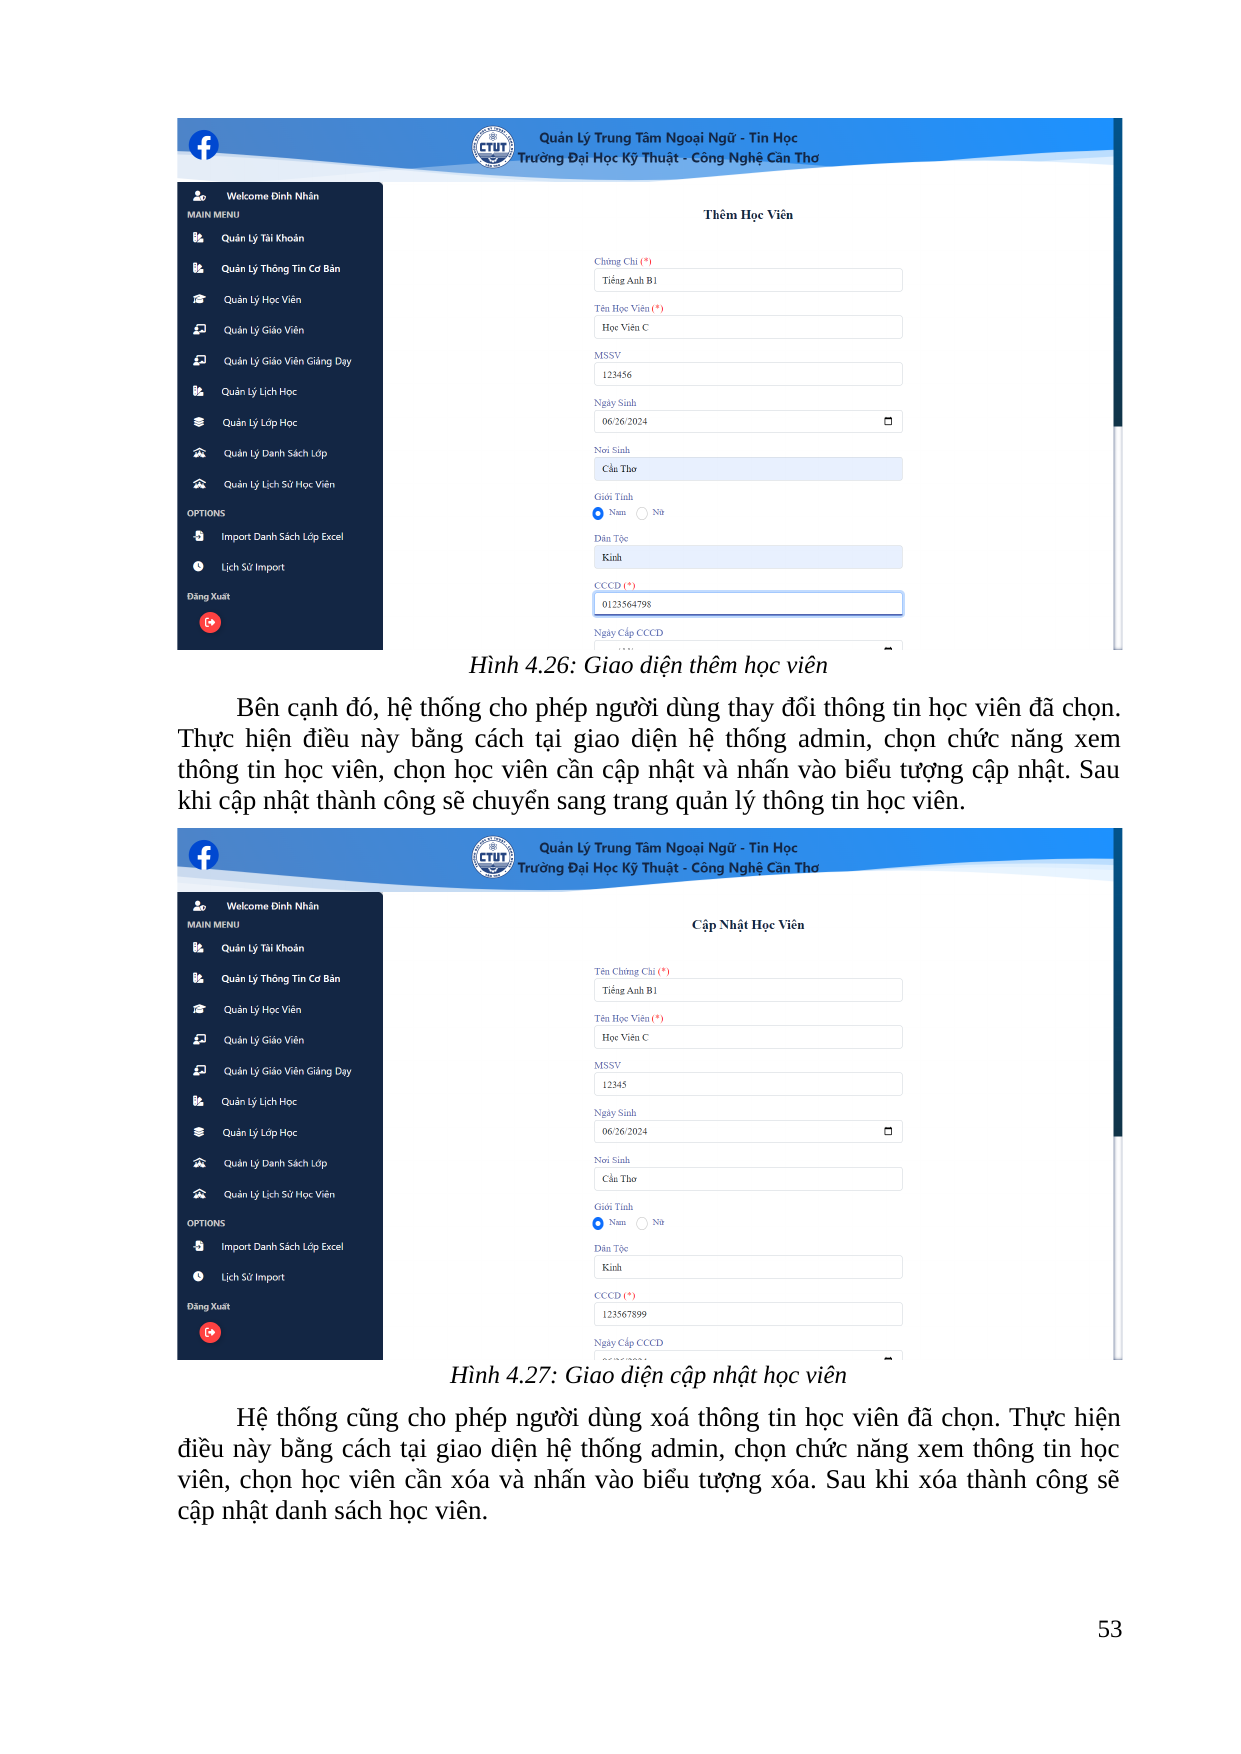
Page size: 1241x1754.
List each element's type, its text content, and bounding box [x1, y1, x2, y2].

picture [177, 828, 1123, 1360]
list Hình 4.26: Giao diện thêm học viên [177, 650, 1122, 678]
text Bên cạnh đó, hệ thống cho phép người dùng thay đổi thông tin học viên đã chọn. Thực hiện điều này bằng cách tại giao diện hệ thống admin, chọn chức năng xem thông tin học viên, chọn học viên cần cập nhật và nhấn vào biểu tượng cập nhật. Sau khi cập nhật thành công sẽ chuyển sang trang quản lý thông tin học viên. [177, 691, 1122, 816]
text Hệ thống cũng cho phép người dùng xoá thông tin học viên đã chọn. Thực hiện điều này bằng cách tại giao diện hệ thống admin, chọn chức năng xem thông tin học viên, chọn học viên cần xóa và nhấn vào biểu tượng xóa. Sau khi xóa thành công sẽ cập nhật danh sách học viên. [177, 1401, 1122, 1526]
picture [177, 118, 1123, 650]
text Hình 4.27: Giao diện cập nhật học viên [177, 1360, 1122, 1388]
